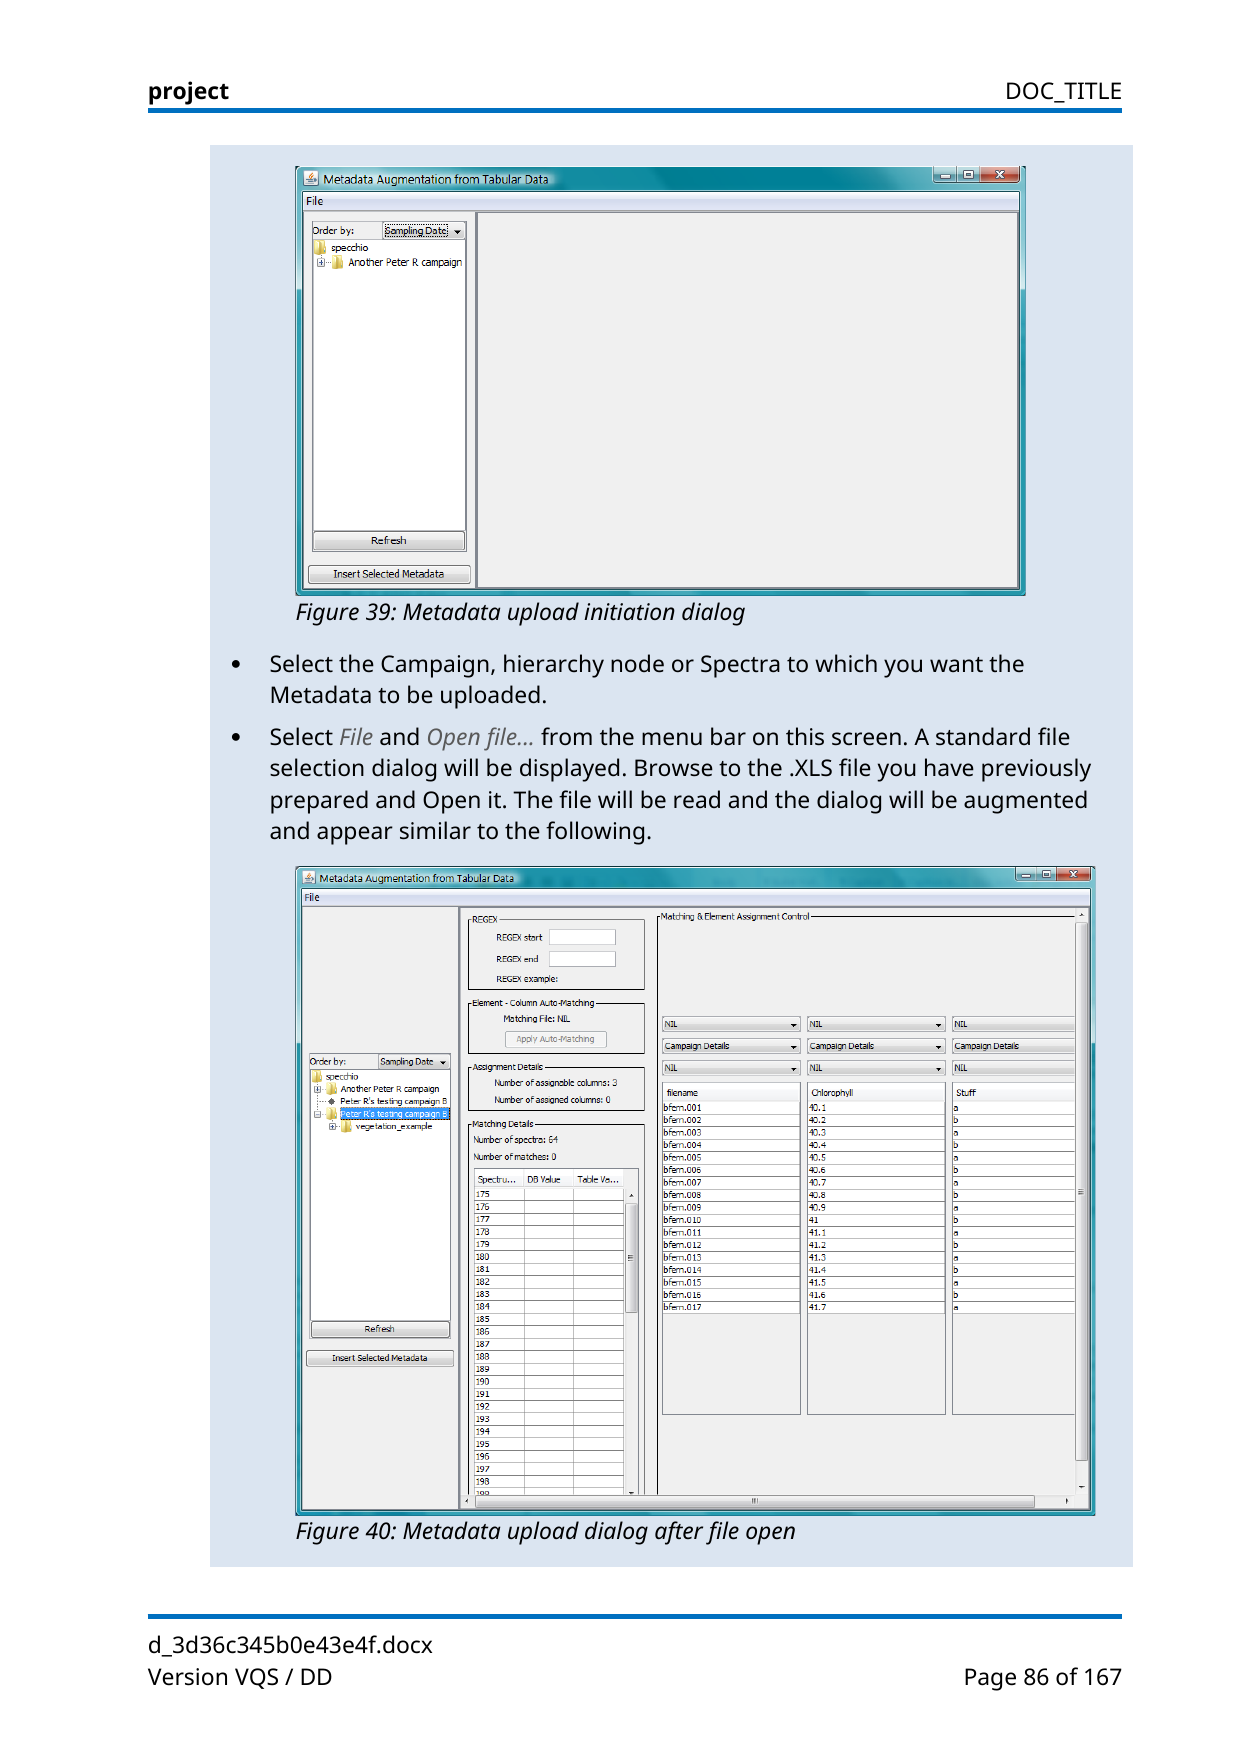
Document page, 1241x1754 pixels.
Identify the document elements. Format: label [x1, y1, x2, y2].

picture [295, 866, 1096, 1516]
table_header [210, 145, 1133, 1567]
picture [295, 166, 1026, 596]
